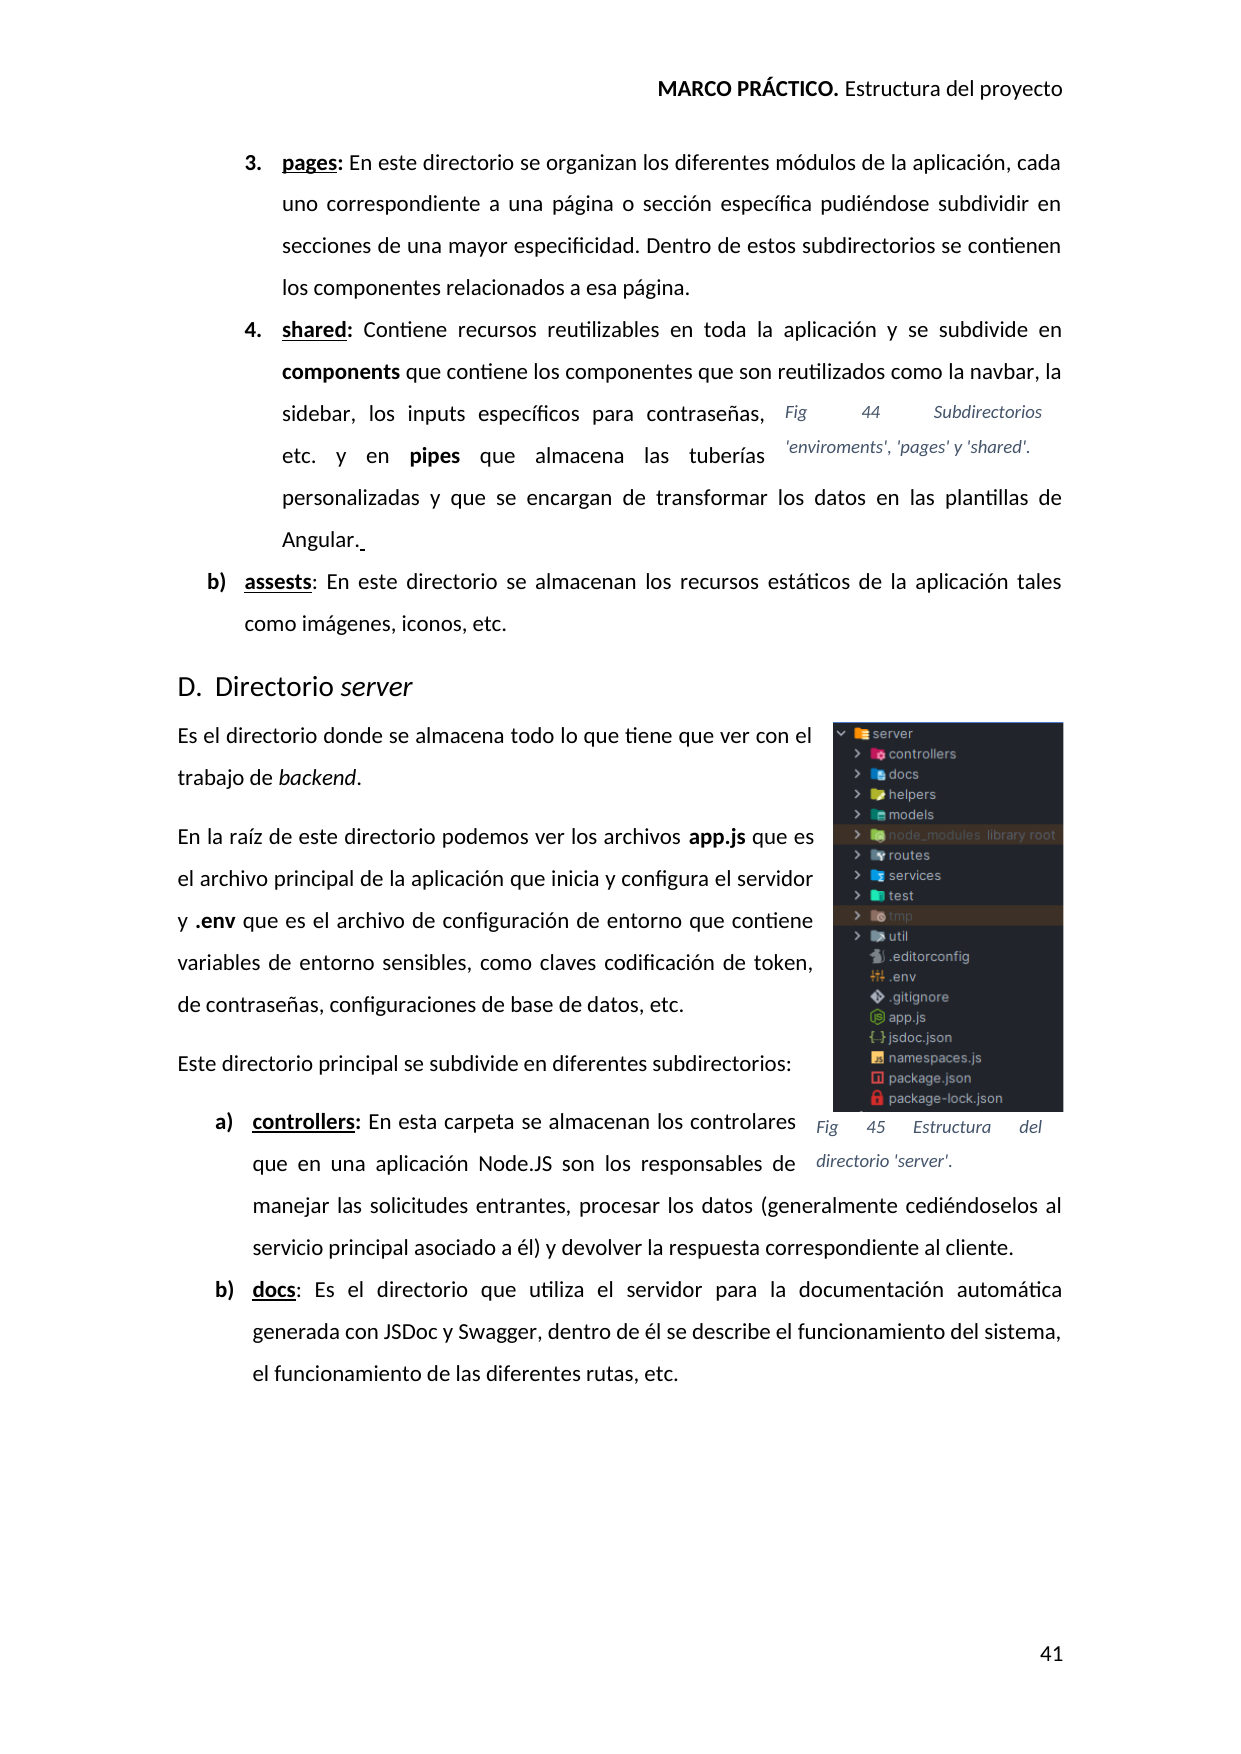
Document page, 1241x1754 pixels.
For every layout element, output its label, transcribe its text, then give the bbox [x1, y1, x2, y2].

picture [833, 722, 1064, 1112]
list Directorio server [177, 668, 1063, 704]
list pages: En este directorio se organizan los diferentes módulos de la aplicación, cada uno correspondiente a una página o sección específica pudiéndose subdividir en secciones de una mayor especificidad. Dentro de estos subdirectorios se contienen los componentes relacionados a esa página. [244, 148, 1063, 302]
list docs: Es el directorio que utiliza el servidor para la documentación automática generada con JSDoc y Swagger, dentro de él se describe el funcionamiento del sistema, el funcionamiento de las diferentes rutas, etc. [215, 1275, 1063, 1387]
list controllers: En esta carpeta se almacenan los controlares que en una aplicación Node.JS son los responsables de manejar las solicitudes entrantes, procesar los datos (generalmente cediéndoselos al servicio principal asociado a él) y devolver la respuesta correspondiente al cliente. [215, 1107, 1063, 1261]
text En la raíz de este directorio podemos ver los archivos app.js que es el archivo principal de la aplicación que inicia y configura el servidor y .env que es el archivo de configuración de entorno que contiene variables de entorno sensibles, como claves codificación de token, de contraseñas, configuraciones de base de datos, etc. [177, 822, 833, 1018]
text Este directorio principal se subdivide en diferentes subdirectorios: [177, 1049, 833, 1077]
list assests: En este directorio se almacenan los recursos estáticos de la aplicación tales como imágenes, iconos, etc. [207, 567, 1063, 637]
list shared: Contiene recursos reutilizables en toda la aplicación y se subdivide en components que contiene los componentes que son reutilizados como la navbar, la sidebar, los inputs específicos para contraseñas, etc. y en pipes que almacena las tuberías personalizadas y que se encargan de transformar los datos en las plantillas de Angular. [244, 316, 1063, 553]
text Es el directorio donde se almacena todo lo que tiene que ver con el trabajo de backend. [177, 721, 1063, 791]
